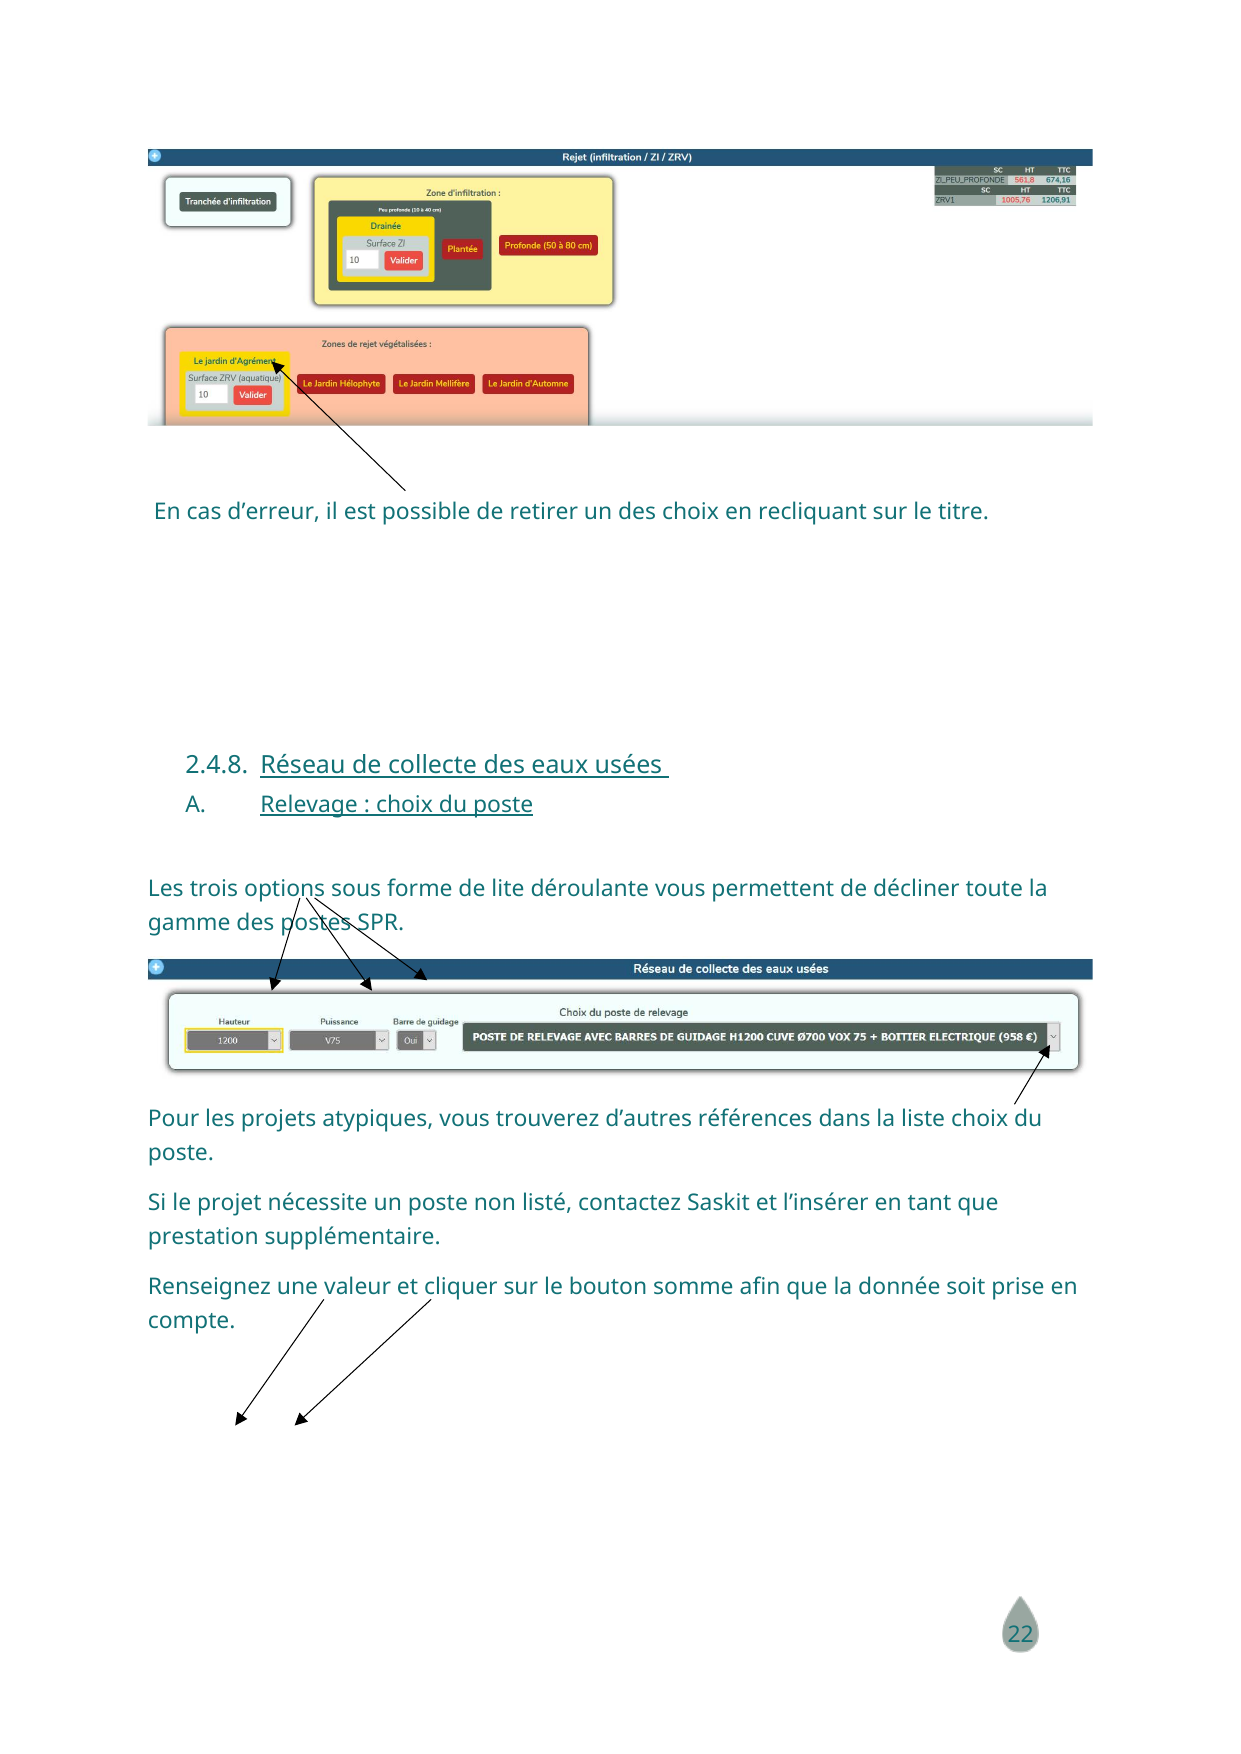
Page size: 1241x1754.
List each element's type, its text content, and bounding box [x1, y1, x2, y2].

picture [147, 147, 1093, 426]
picture [147, 956, 1093, 1083]
text Si le projet nécessite un poste non listé, contactez Saskit et l’insérer en tant que prestation supplémentaire. [148, 1186, 1092, 1251]
text Pour les projets atypiques, vous trouverez d’autres références dans la liste choix du poste. [148, 1102, 1092, 1167]
text Les trois options sous forme de lite déroulante vous permettent de décliner toute la gamme des postes SPR. [148, 872, 1092, 937]
text En cas d’erreur, il est possible de retirer un des choix en recliquant sur le titre. [148, 495, 1092, 526]
subtitle Réseau de collecte des eaux usées [185, 747, 1092, 781]
picture [1002, 1596, 1039, 1653]
subtitle Relevage : choix du poste [185, 788, 1092, 819]
text Renseignez une valeur et cliquer sur le bouton somme afin que la donnée soit prise en compte. [148, 1270, 1092, 1335]
